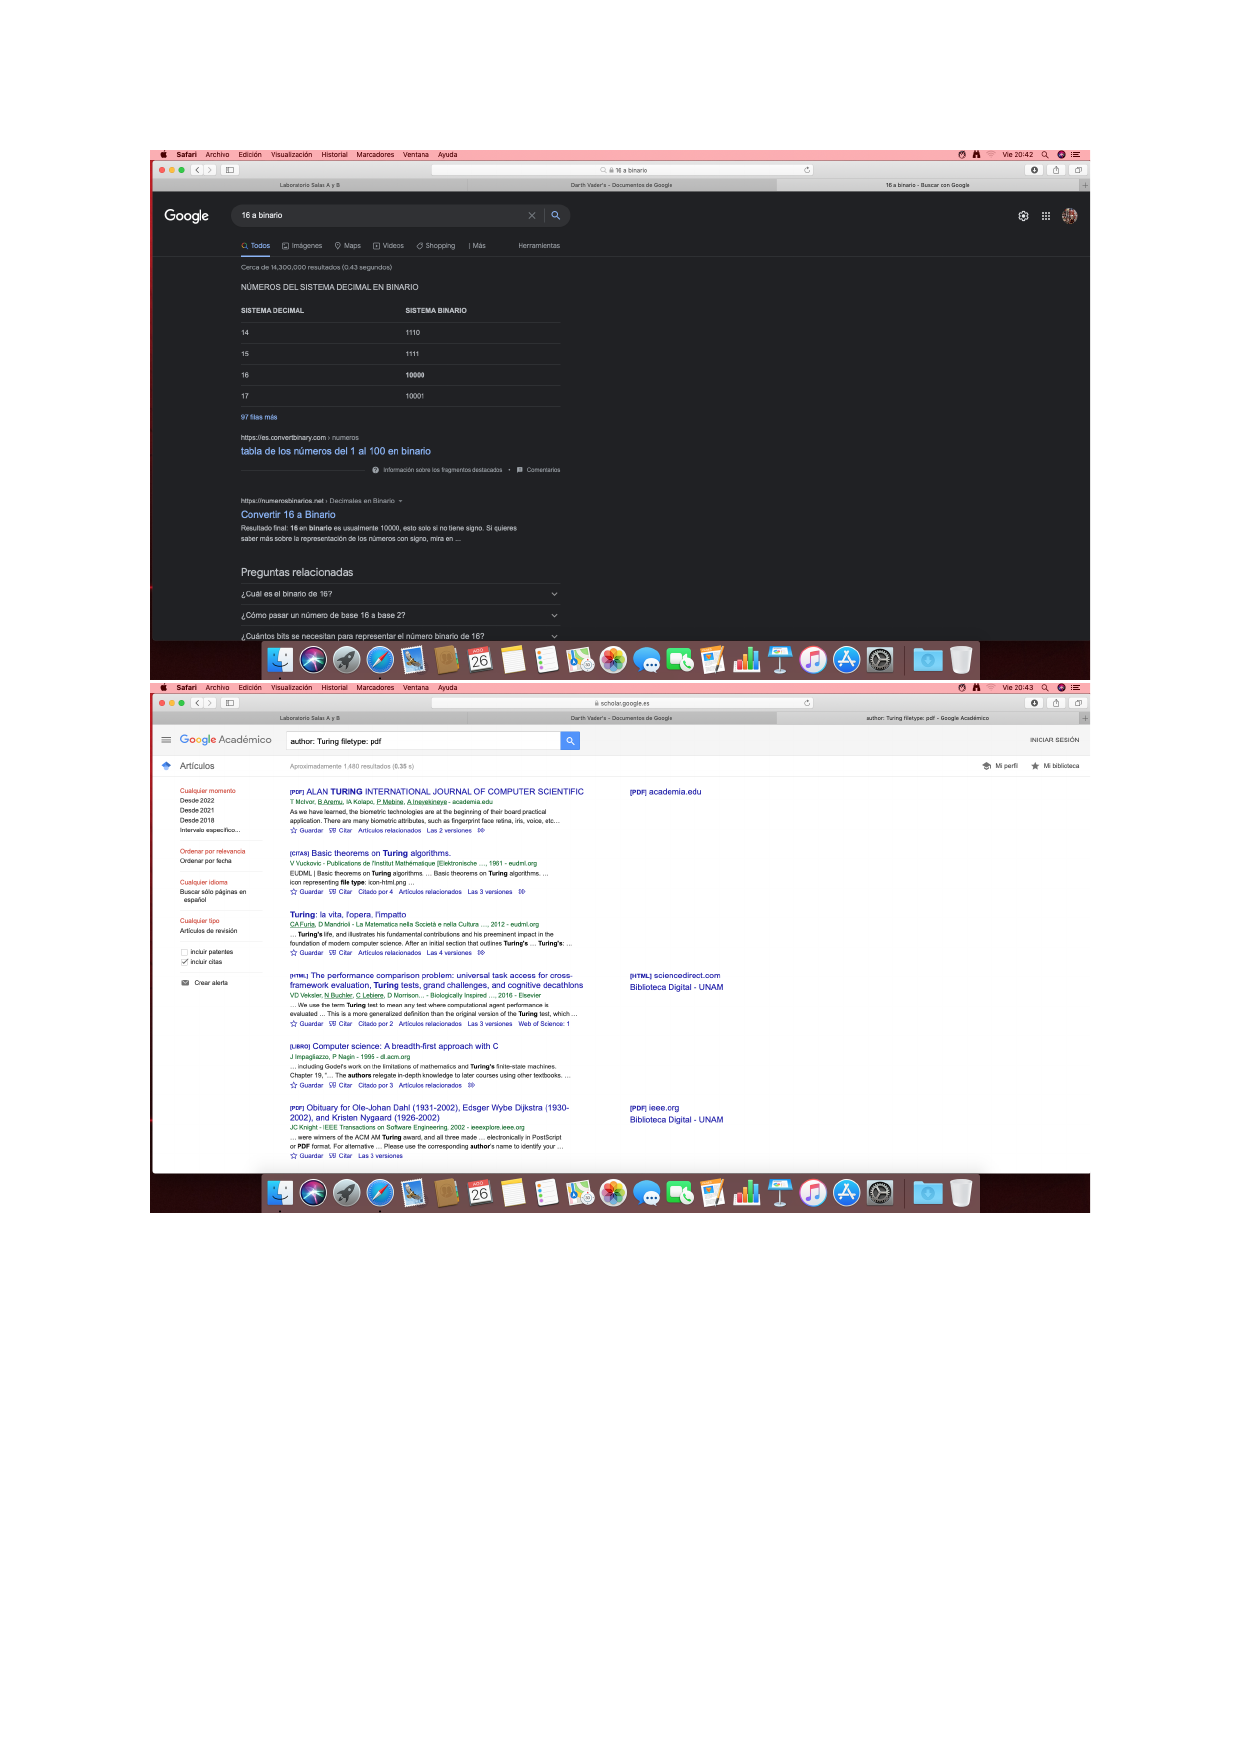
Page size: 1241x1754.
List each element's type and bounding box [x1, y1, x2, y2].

picture [150, 150, 1091, 680]
picture [150, 683, 1091, 1213]
